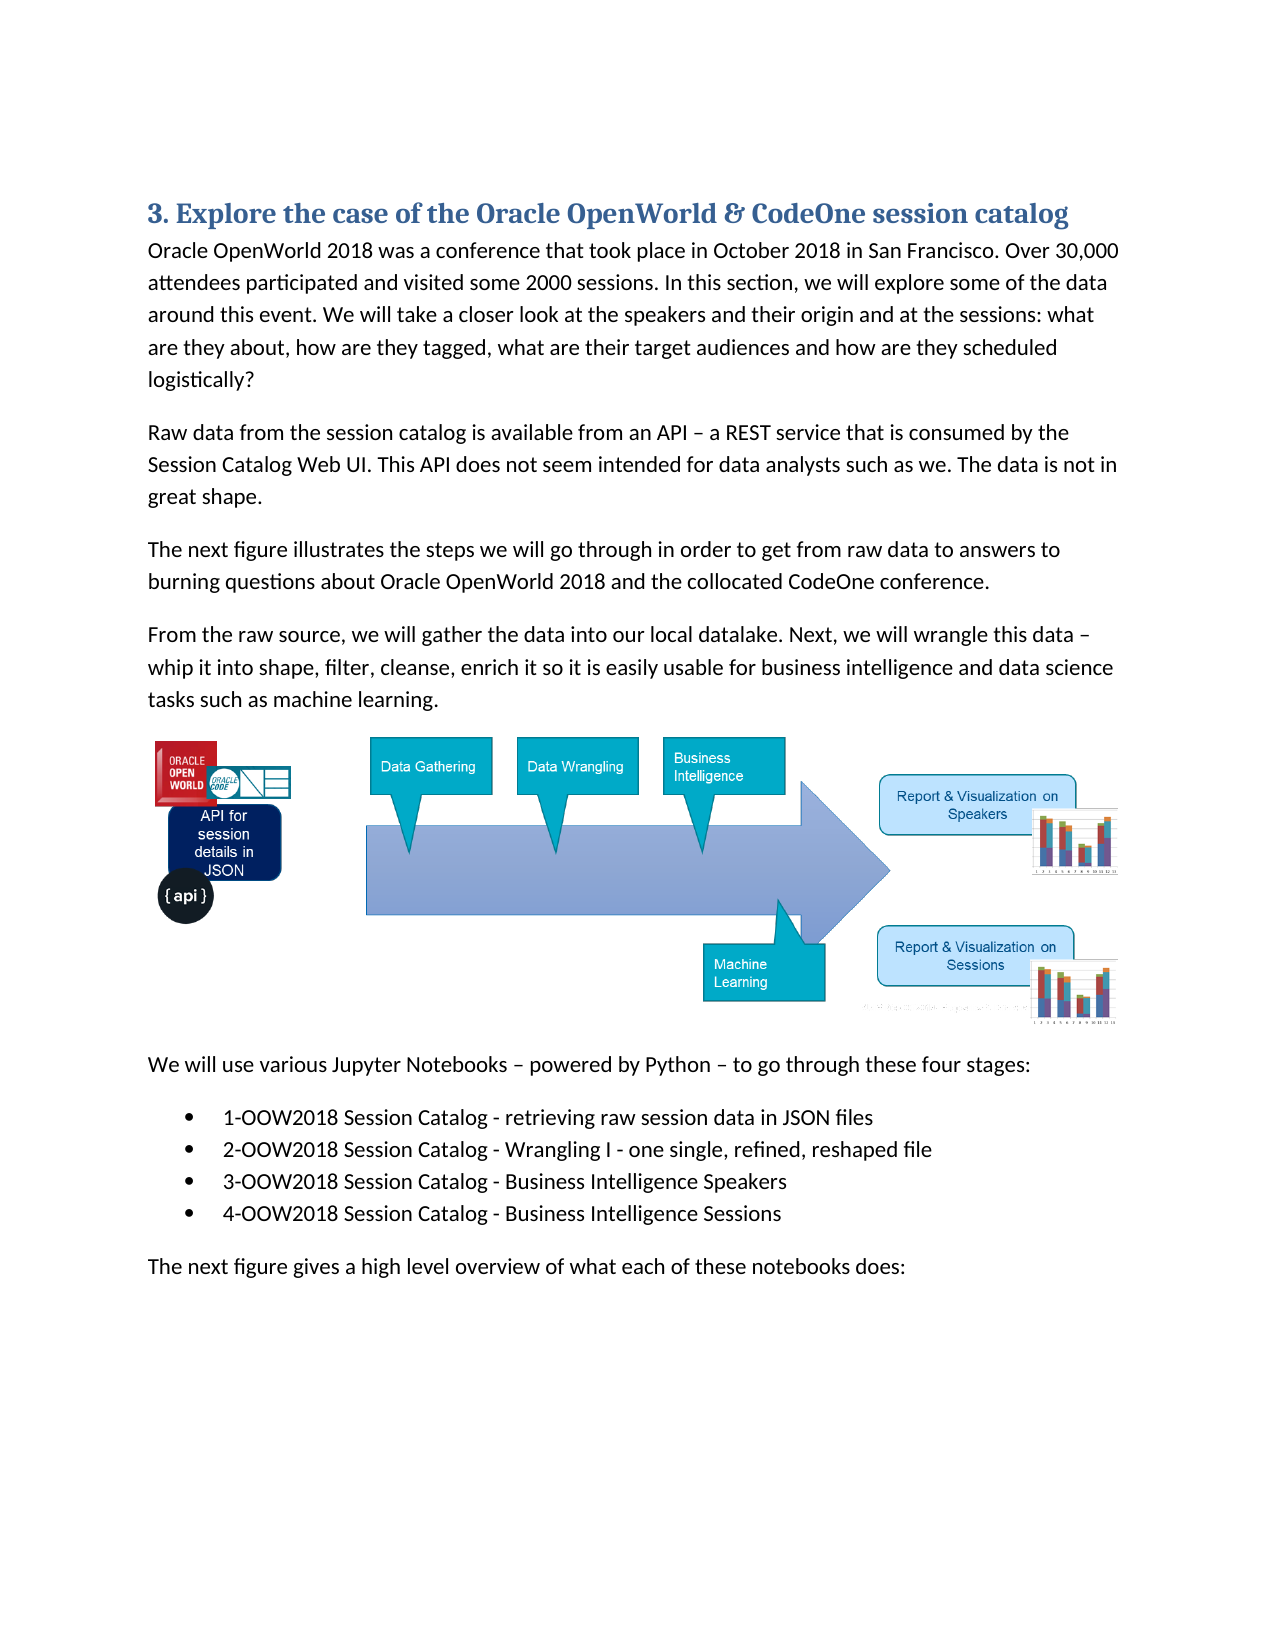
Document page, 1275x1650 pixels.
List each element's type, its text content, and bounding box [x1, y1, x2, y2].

list 3-OOW2018 Session Catalog - Business Intelligence Speakers [185, 1167, 1127, 1195]
list 1-OOW2018 Session Catalog - retrieving raw session data in JSON files [185, 1103, 1127, 1131]
text From the raw source, we will gather the data into our local datalake. Next, we will wrangle this data – whip it into shape, filter, cleanse, enrich it so it is easily usable for business intelligence and data science tasks such as machine learning. [148, 621, 1127, 713]
subtitle 3. Explore the case of the Oracle OpenWorld & CodeOne session catalog [148, 198, 1127, 231]
list 2-OOW2018 Session Catalog - Wrangling I - one single, refined, reshaped file [185, 1135, 1127, 1163]
text We will use various Jupyter Notebooks – powered by Python – to go through these four stages: [148, 1050, 1127, 1078]
text Raw data from the session catalog is available from an API – a REST service that is consumed by the Session Catalog Web UI. This API does not seem intended for data analysts such as we. The data is not in great shape. [148, 418, 1127, 510]
text Oracle OpenWorld 2018 was a conference that took place in October 2018 in San Francisco. Over 30,000 attendees participated and visited some 2000 sessions. In this section, we will explore some of the data around this event. We will take a closer look at the speakers and their origin and at the sessions: what are they about, how are they tagged, what are their target audiences and how are they scheduled logistically? [148, 236, 1127, 393]
picture [147, 737, 1118, 1025]
text The next figure illustrates the steps we will go through in order to get from raw data to answers to burning questions about Oracle OpenWorld 2018 and the collocated CodeOne conference. [148, 535, 1127, 596]
text The next figure gives a high level overview of what each of these notebooks does: [148, 1252, 1127, 1280]
list 4-OOW2018 Session Catalog - Business Intelligence Sessions [185, 1199, 1127, 1227]
